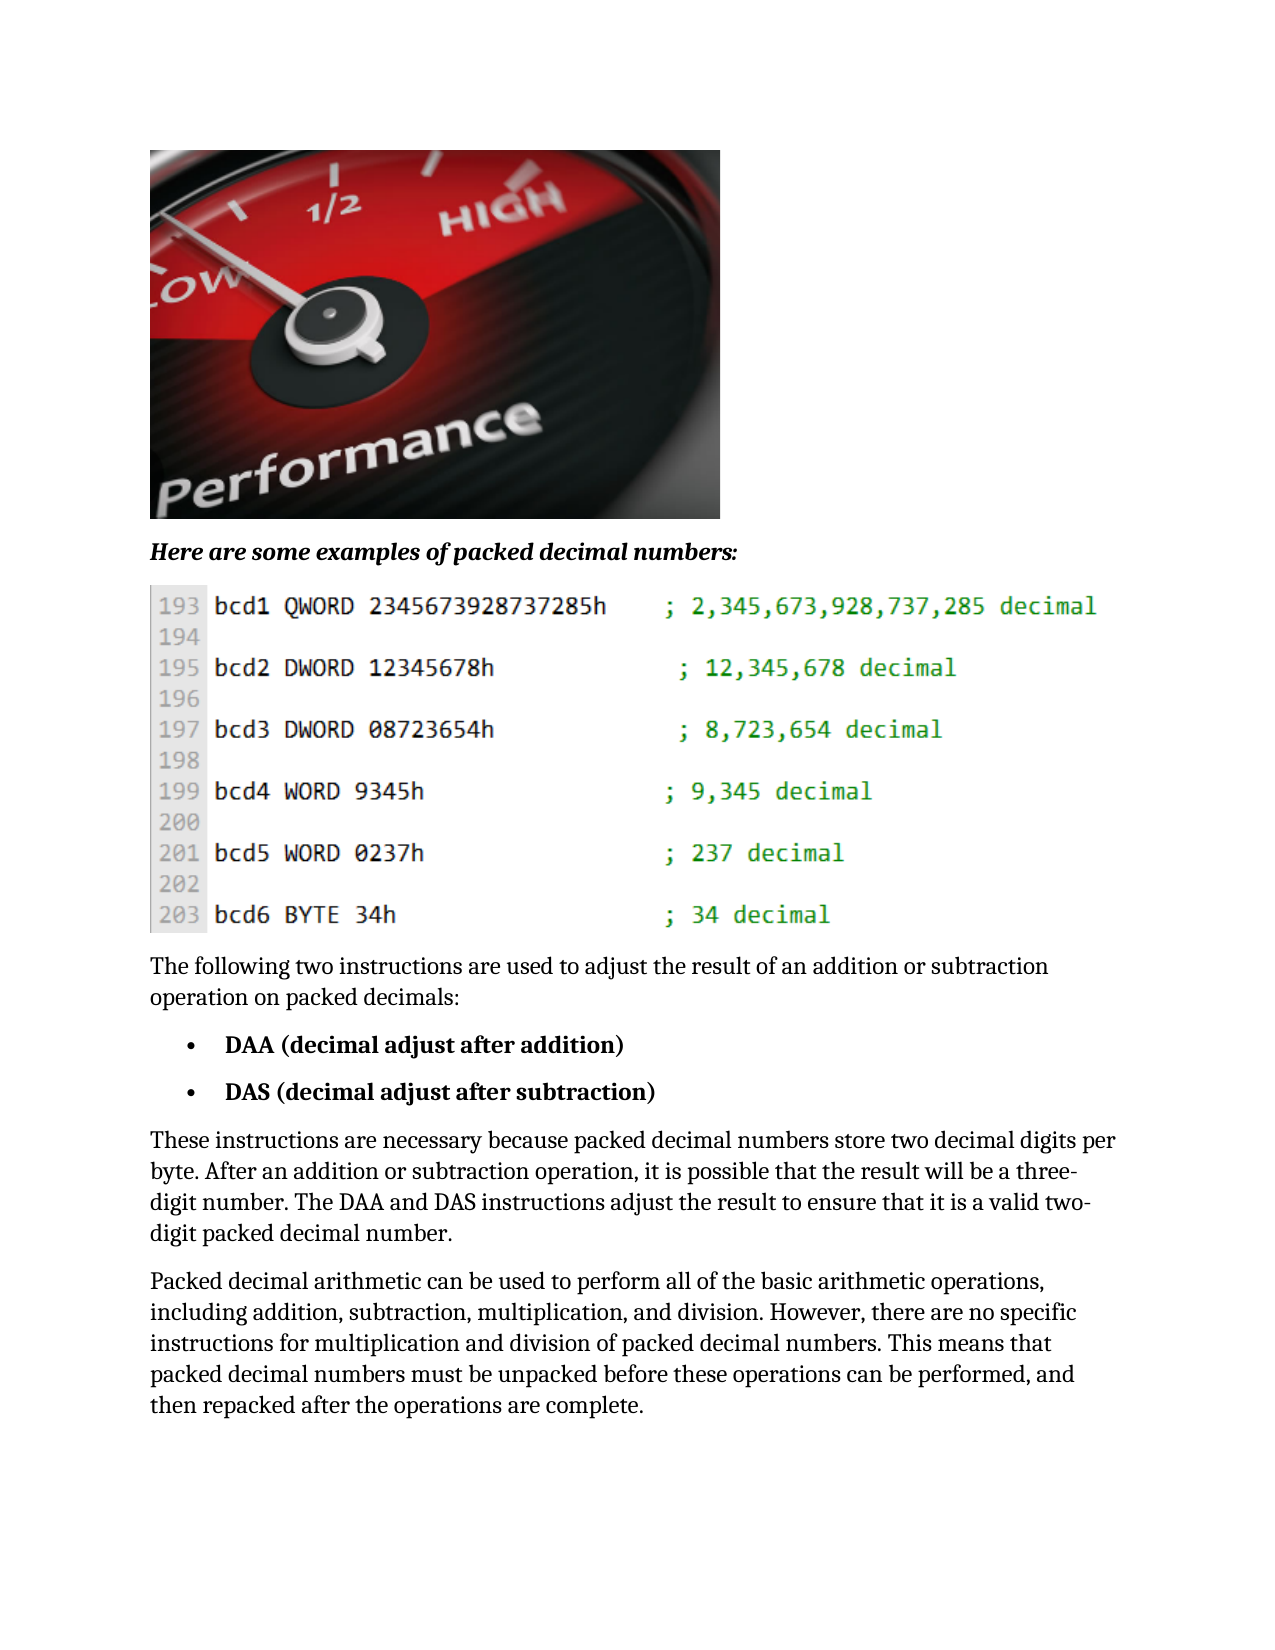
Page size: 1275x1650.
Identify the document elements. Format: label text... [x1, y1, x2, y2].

list DAS (decimal adjust after subtraction) [187, 1078, 1125, 1107]
text The following two instructions are used to adjust the result of an addition or subtraction operation on packed decimals: [150, 952, 1125, 1012]
list DAA (decimal adjust after addition) [187, 1031, 1125, 1059]
text Here are some examples of packed decimal numbers: [150, 538, 1125, 566]
text Packed decimal arithmetic can be used to perform all of the basic arithmetic operations, including addition, subtraction, multiplication, and division. However, there are no specific instructions for multiplication and division of packed decimal numbers. This means that packed decimal numbers must be unpacked before these operations can be performed, and then repacked after the operations are complete. [150, 1267, 1125, 1420]
picture [150, 585, 1125, 933]
picture [150, 150, 721, 519]
text These instructions are necessary because packed decimal numbers store two decimal digits per byte. After an addition or subtraction operation, it is possible that the result will be a three-digit number. The DAA and DAS instructions adjust the result to ensure that it is a valid two-digit packed decimal number. [150, 1126, 1125, 1248]
